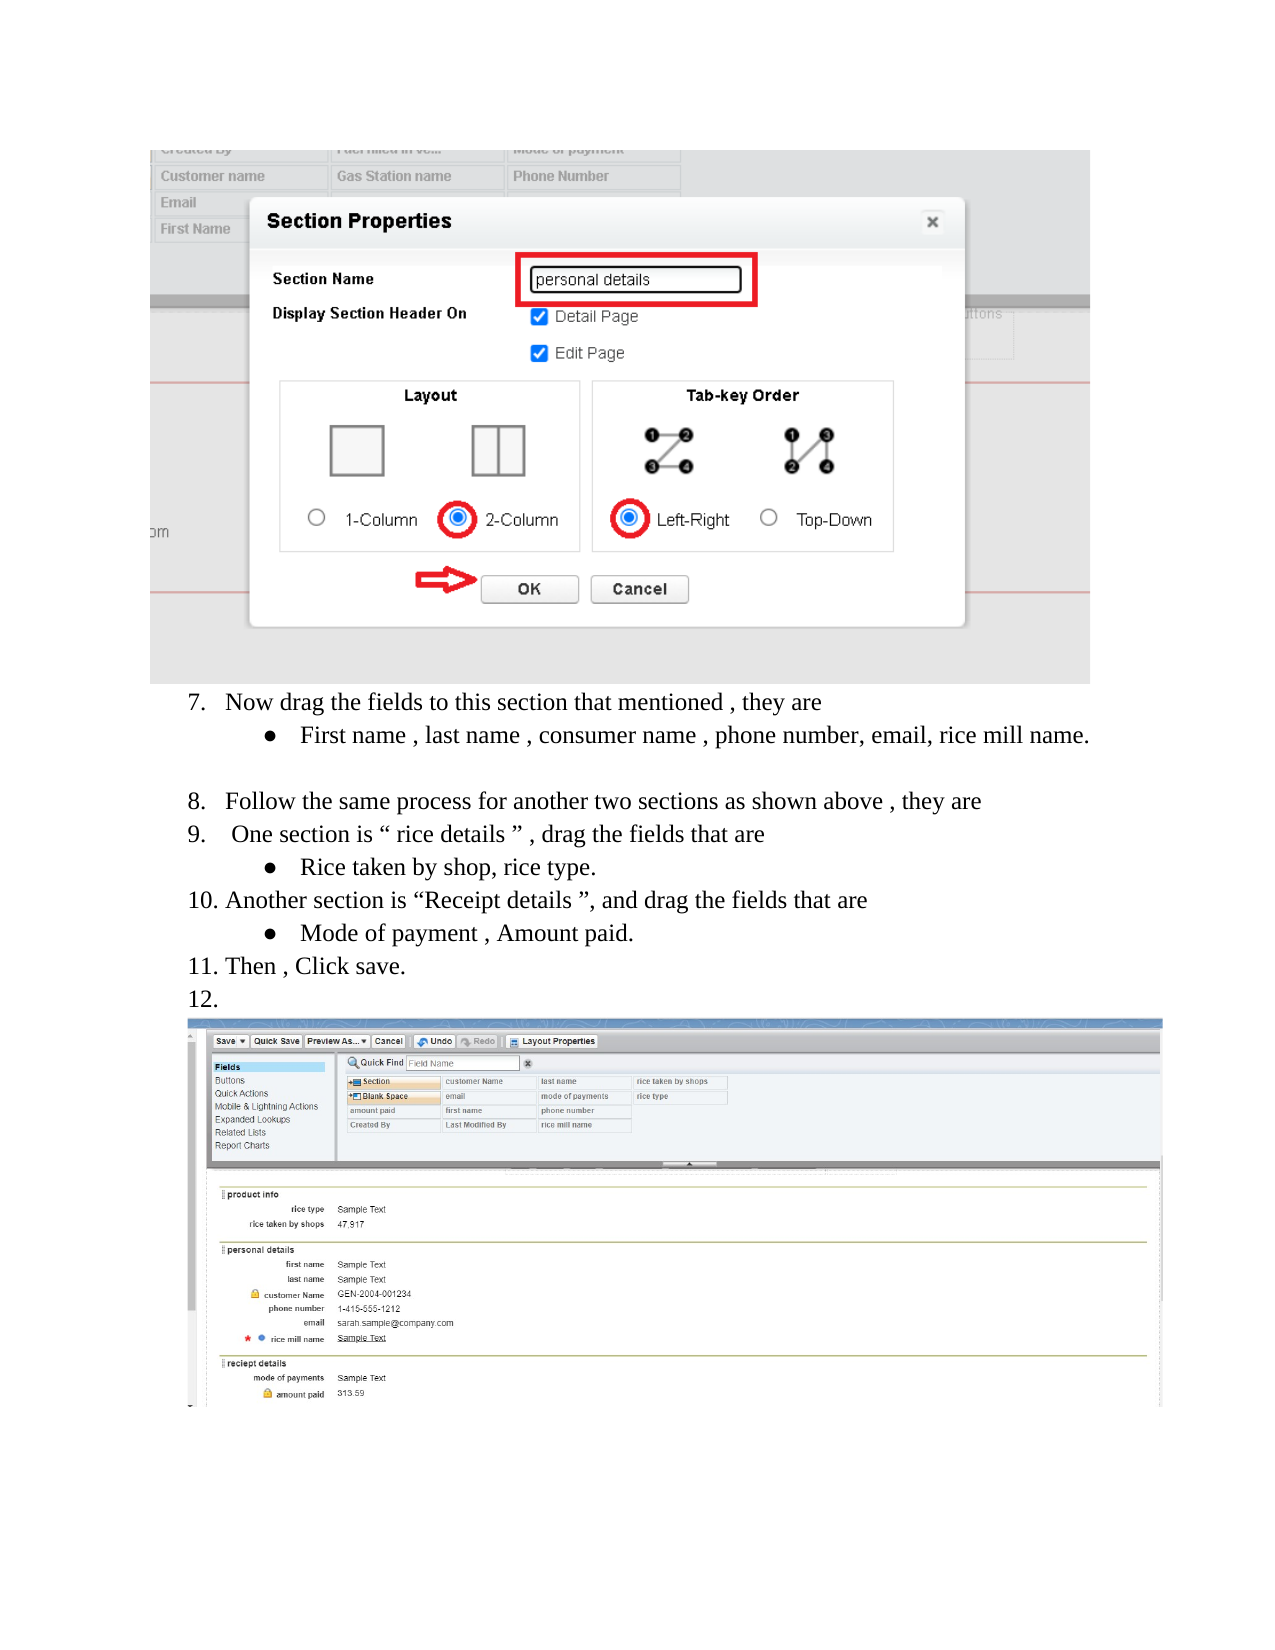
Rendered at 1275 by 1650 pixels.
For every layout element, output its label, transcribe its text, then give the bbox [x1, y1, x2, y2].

list Another section is “Receipt details ”, and drag the fields that are [187, 885, 1125, 914]
list Rice taken by shop, rice type. [262, 852, 1125, 881]
list First name , last name , consumer name , phone number, email, rice mill name. [262, 720, 1125, 749]
list Mode of payment , Amount paid. [262, 918, 1125, 947]
picture [187, 1017, 1163, 1407]
picture [150, 150, 1091, 684]
list Follow the same process for another two sections as shown above , they are [187, 786, 1125, 815]
list Then , Click save. [187, 951, 1125, 980]
list One section is “ rice details ” , drag the fields that are [187, 819, 1125, 848]
list Now drag the fields to this section that mentioned , they are [187, 687, 1125, 716]
